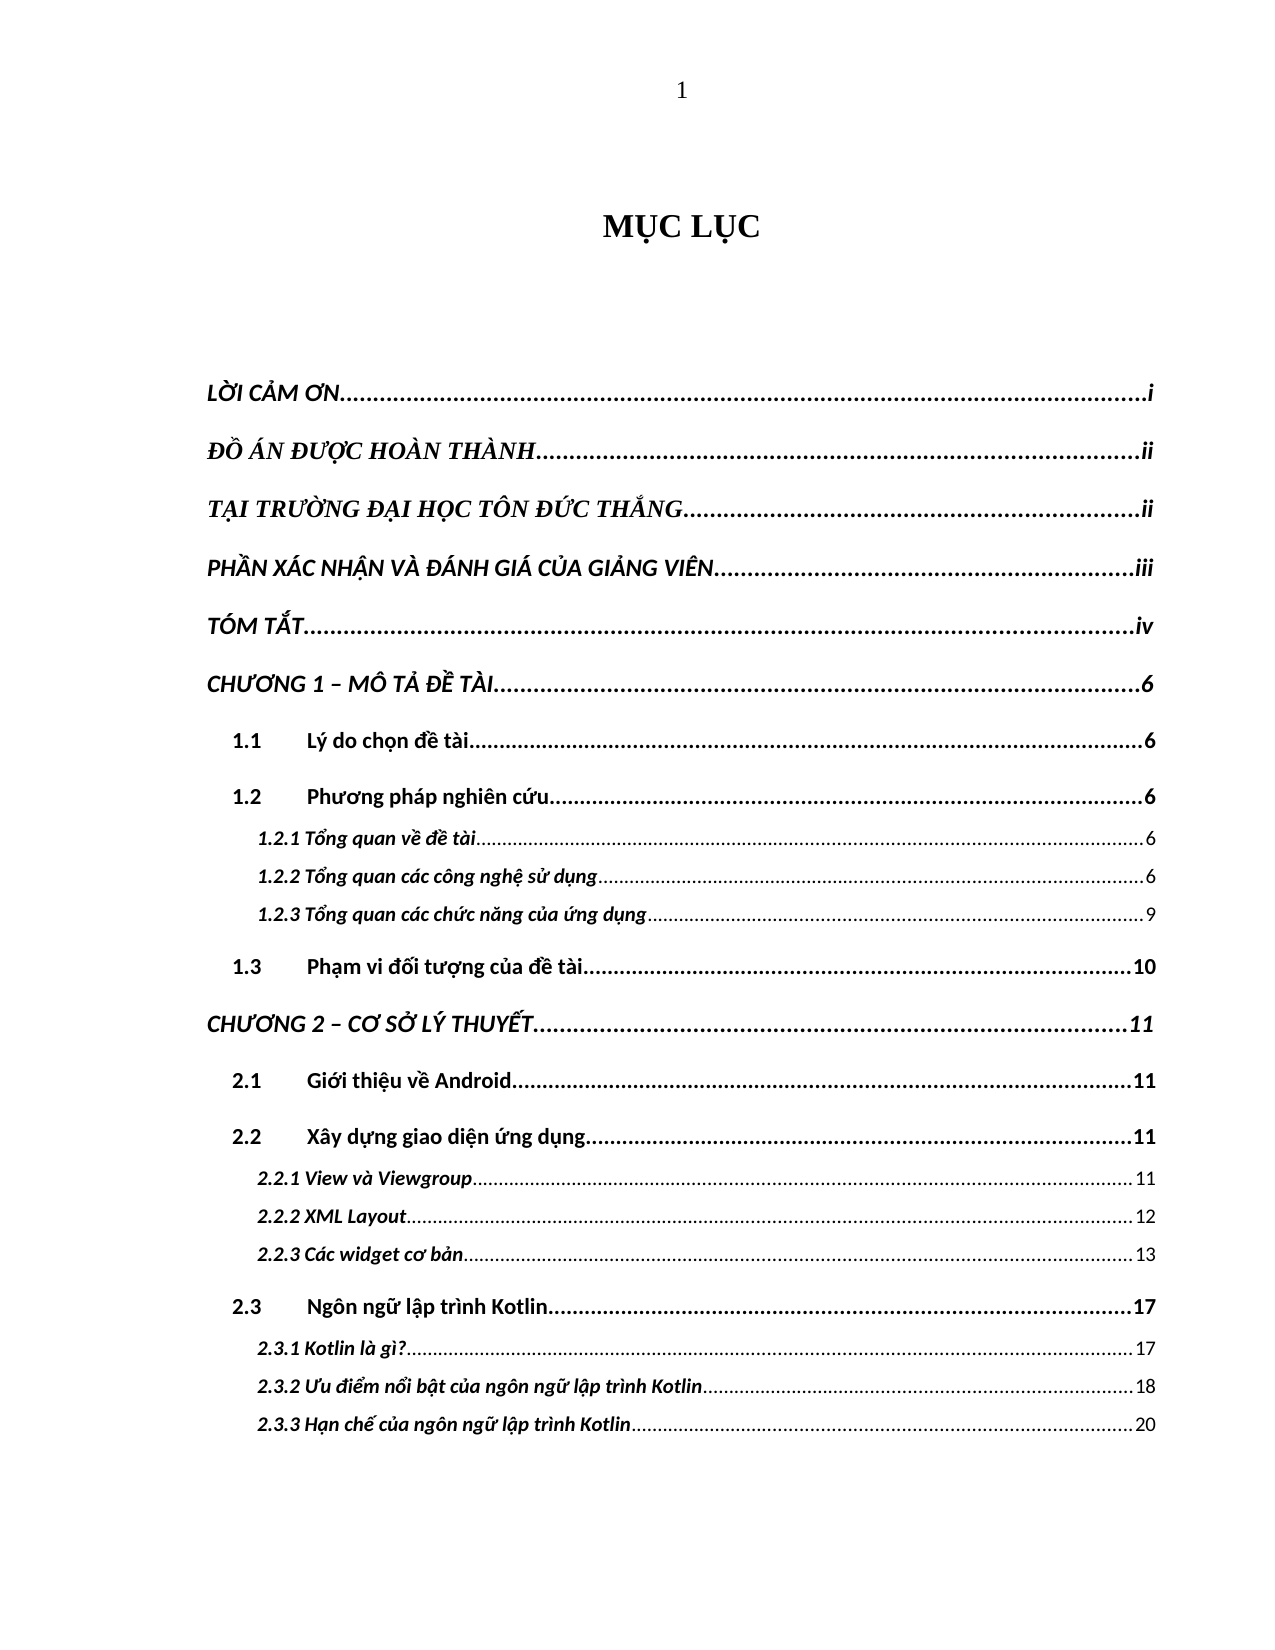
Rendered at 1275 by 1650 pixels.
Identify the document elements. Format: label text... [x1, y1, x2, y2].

text MỤC LỤC [207, 207, 1157, 245]
